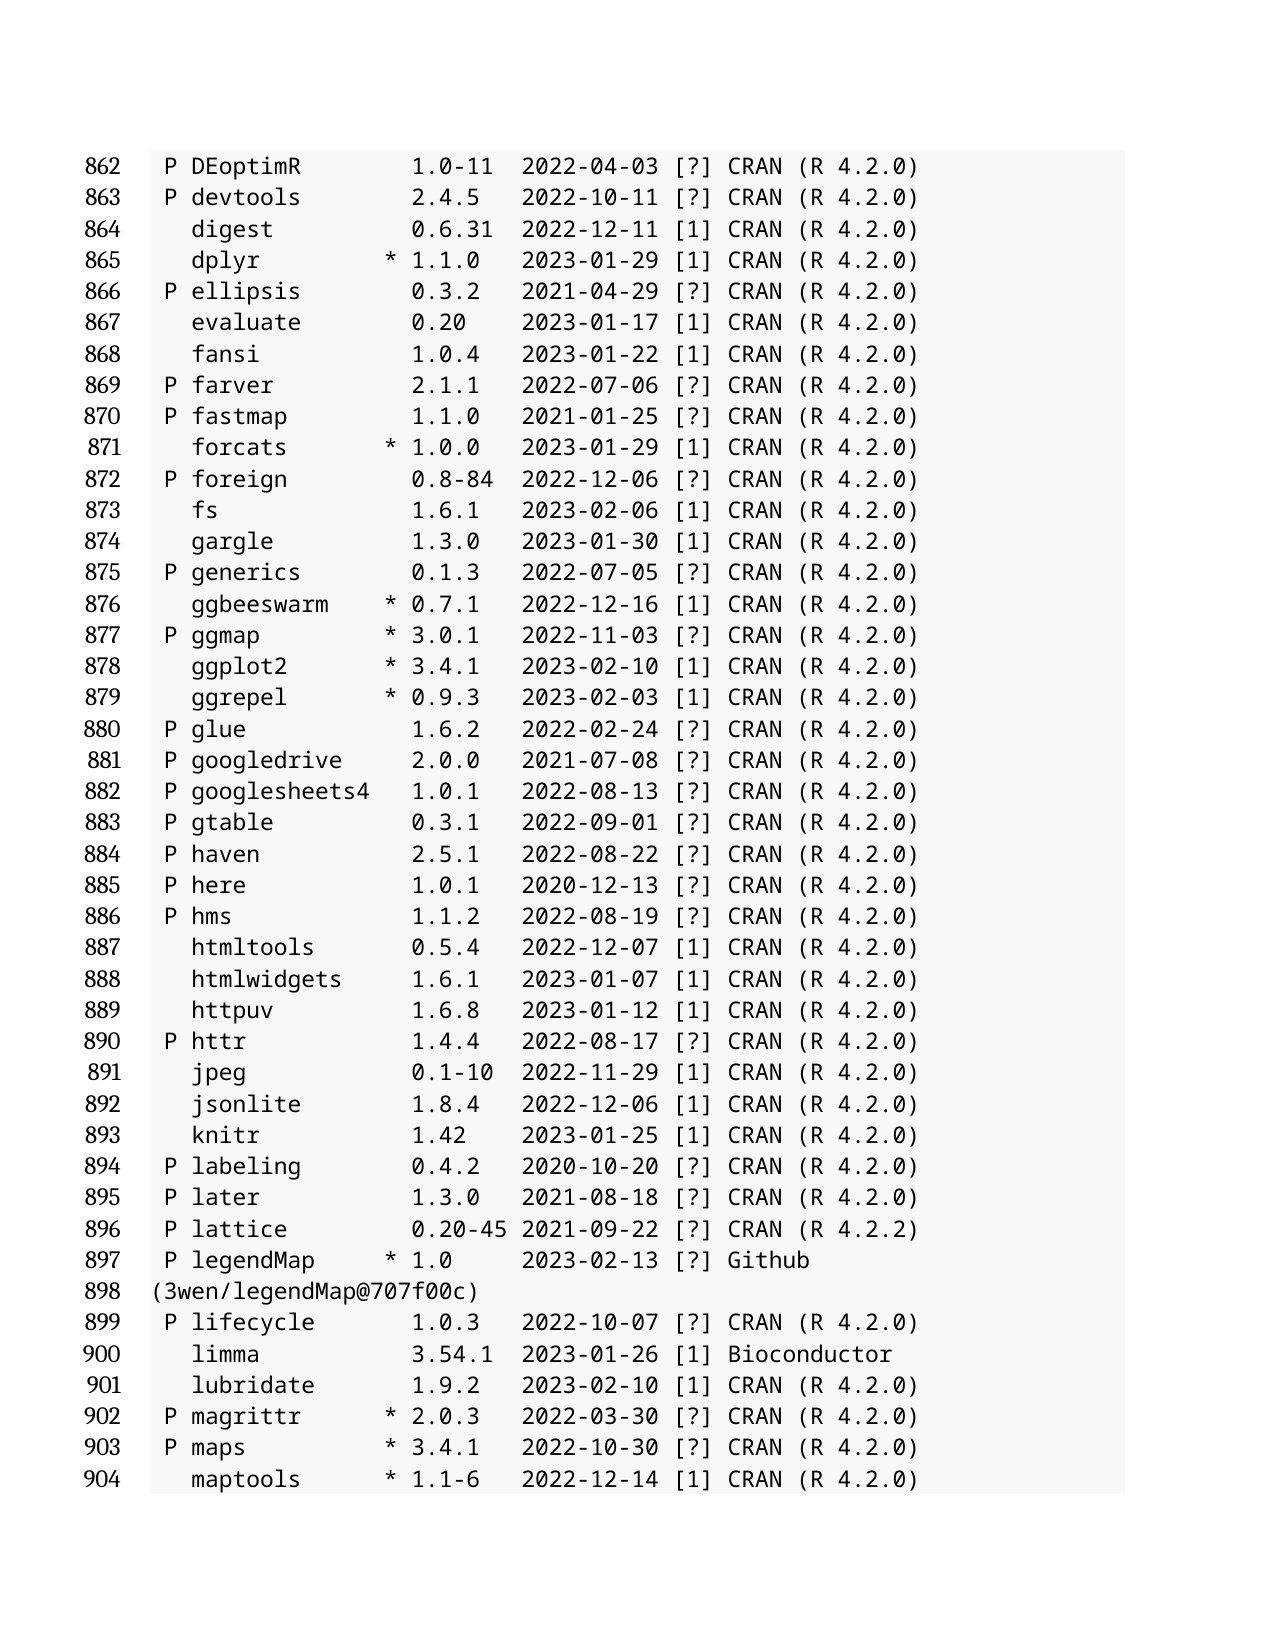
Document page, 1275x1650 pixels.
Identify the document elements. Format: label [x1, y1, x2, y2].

text [150, 150, 1125, 1494]
